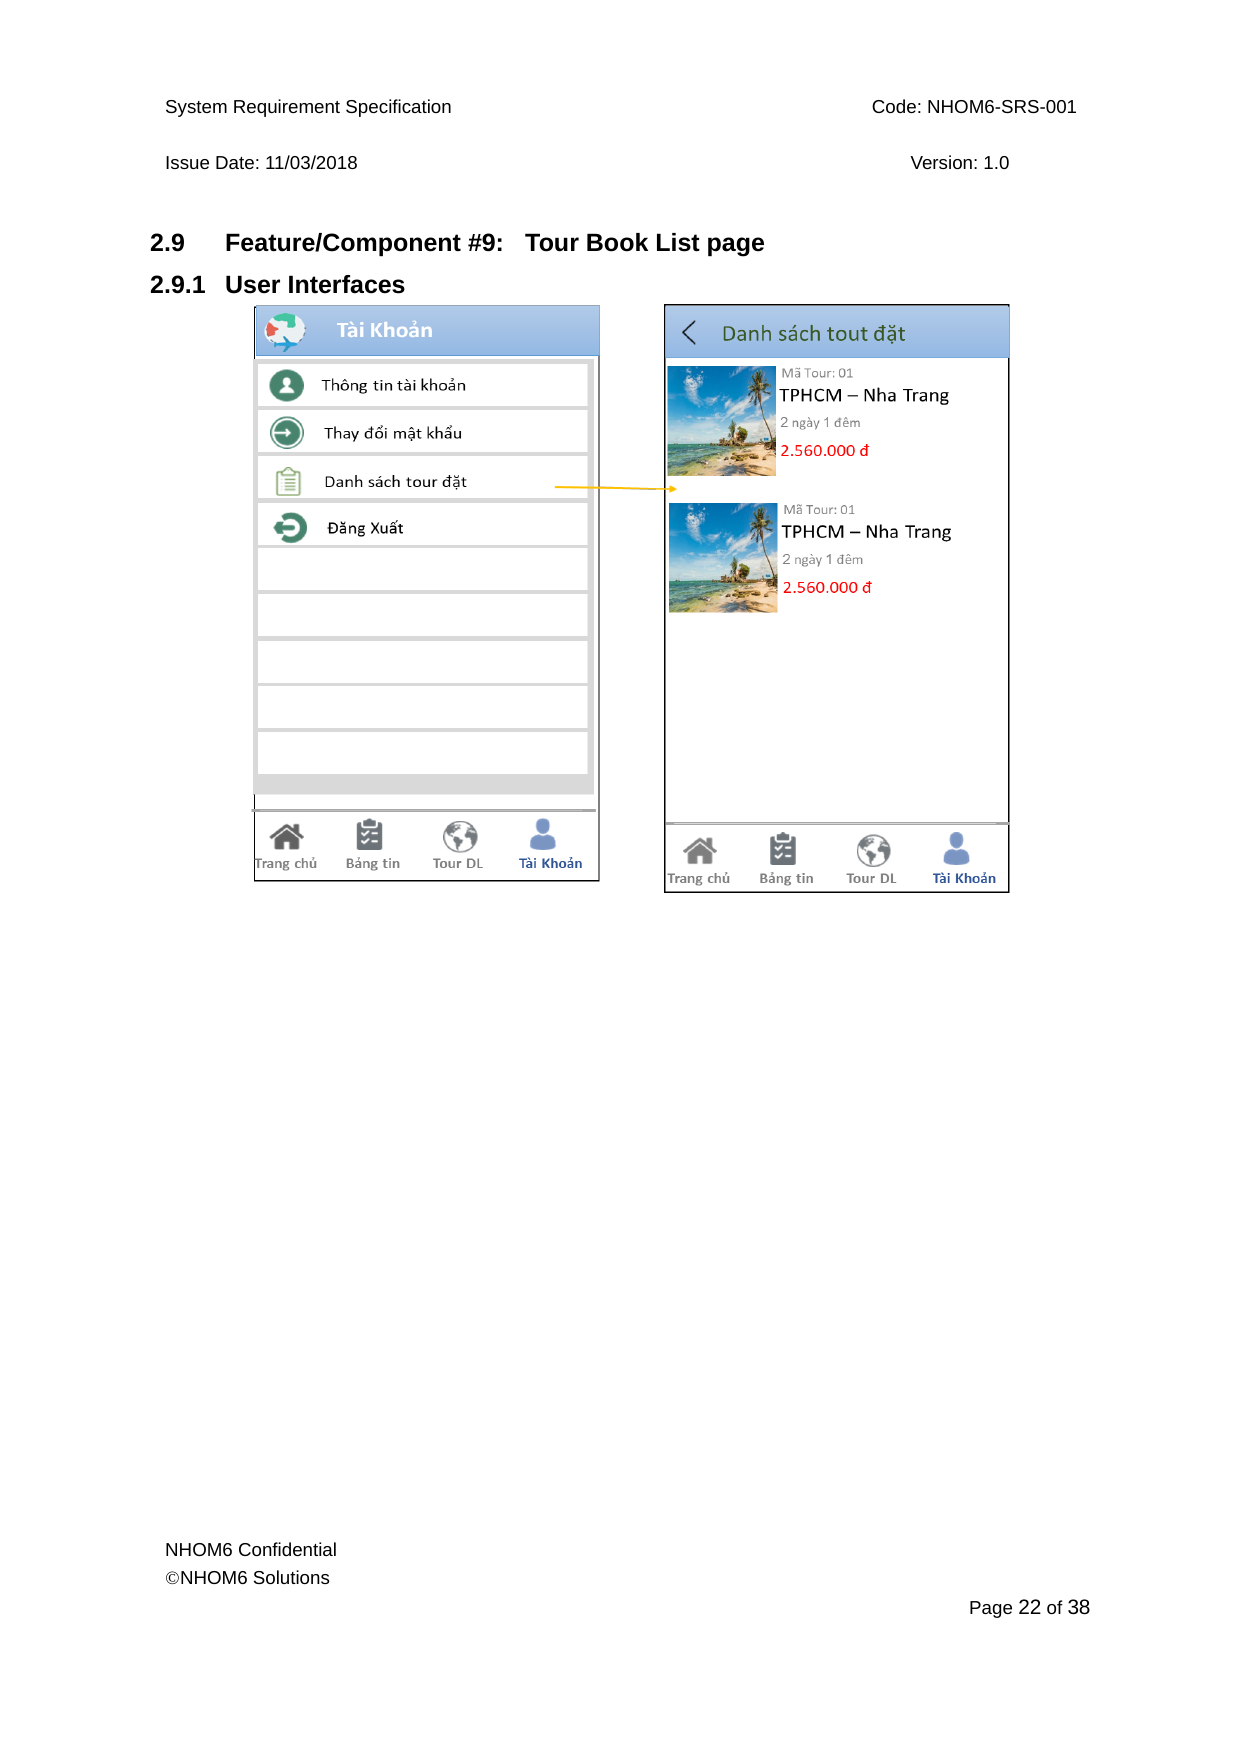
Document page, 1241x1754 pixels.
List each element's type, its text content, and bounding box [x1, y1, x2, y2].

subtitle User Interfaces [150, 269, 1090, 298]
picture [244, 304, 1011, 896]
subtitle Feature/Component #9: Tour Book List page [150, 228, 1090, 257]
